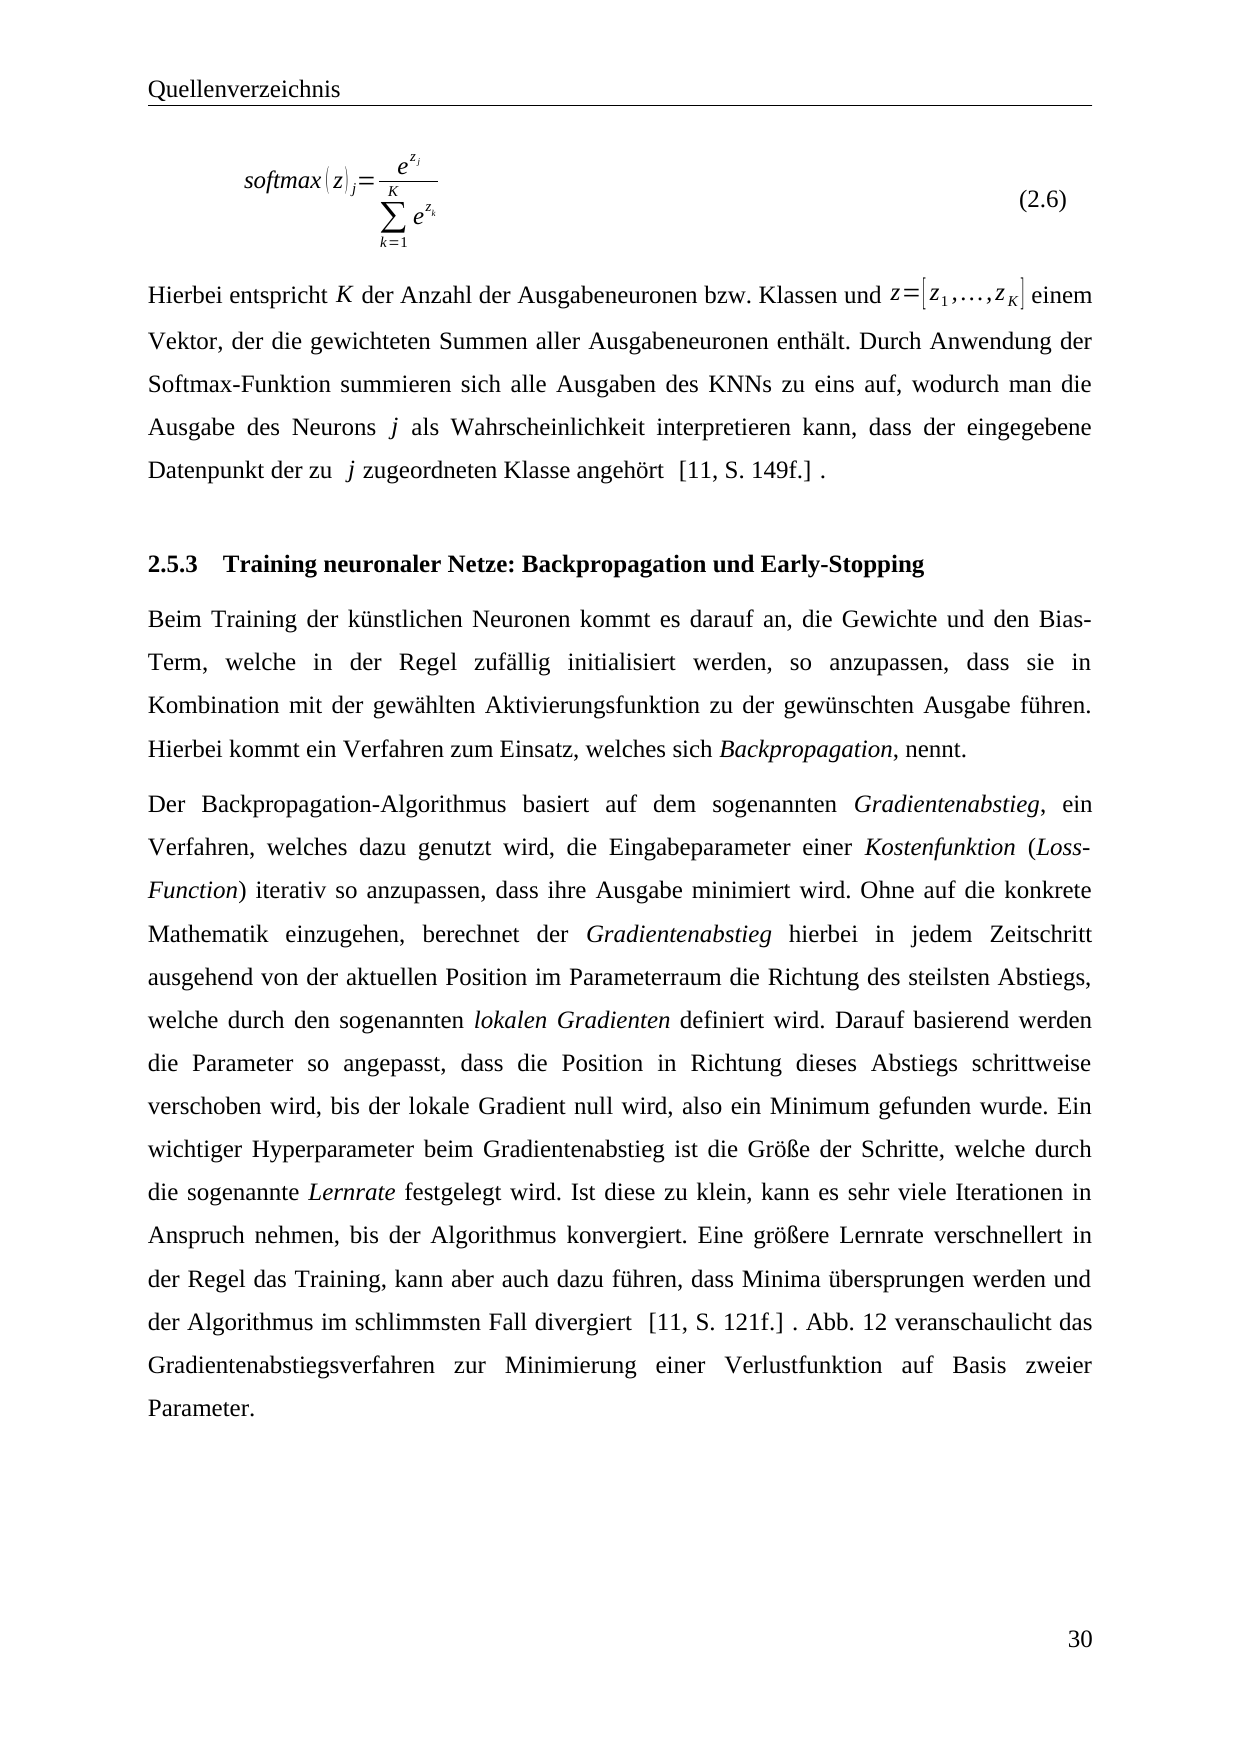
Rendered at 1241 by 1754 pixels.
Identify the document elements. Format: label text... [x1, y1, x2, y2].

text (2.6) [148, 148, 1092, 250]
subtitle Training neuronaler Netze: Backpropagation und Early-Stopping [148, 549, 1092, 577]
text Beim Training der künstlichen Neuronen kommt es darauf an, die Gewichte und den Bias-Term, welche in der Regel zufällig initialisiert werden, so anzupassen, dass sie in Kombination mit der gewählten Aktivierungsfunktion zu der gewünschten Ausgabe führen. Hierbei kommt ein Verfahren zum Einsatz, welches sich Backpropagation, nennt. [148, 604, 1092, 762]
text Hierbei entspricht der Anzahl der Ausgabeneuronen bzw. Klassen und einem Vektor, der die gewichteten Summen aller Ausgabeneuronen enthält. Durch Anwendung der Softmax-Funktion summieren sich alle Ausgaben des KNNs zu eins auf, wodurch man die Ausgabe des Neurons als Wahrscheinlichkeit interpretieren kann, dass der eingegebene Datenpunkt der zu zugeordneten Klasse angehört . [148, 277, 1092, 484]
text Der Backpropagation-Algorithmus basiert auf dem sogenannten Gradientenabstieg, ein Verfahren, welches dazu genutzt wird, die Eingabeparameter einer Kostenfunktion (Loss-Function) iterativ so anzupassen, dass ihre Ausgabe minimiert wird. Ohne auf die konkrete Mathematik einzugehen, berechnet der Gradientenabstieg hierbei in jedem Zeitschritt ausgehend von der aktuellen Position im Parameterraum die Richtung des steilsten Abstiegs, welche durch den sogenannten lokalen Gradienten definiert wird. Darauf basierend werden die Parameter so angepasst, dass die Position in Richtung dieses Abstiegs schrittweise verschoben wird, bis der lokale Gradient null wird, also ein Minimum gefunden wurde. Ein wichtiger Hyperparameter beim Gradientenabstieg ist die Größe der Schritte, welche durch die sogenannte Lernrate festgelegt wird. Ist diese zu klein, kann es sehr viele Iterationen in Anspruch nehmen, bis der Algorithmus konvergiert. Eine größere Lernrate verschnellert in der Regel das Training, kann aber auch dazu führen, dass Minima übersprungen werden und der Algorithmus im schlimmsten Fall divergiert . Abb. 12 veranschaulicht das Gradientenabstiegsverfahren zur Minimierung einer Verlustfunktion auf Basis zweier Parameter. [148, 789, 1092, 1422]
